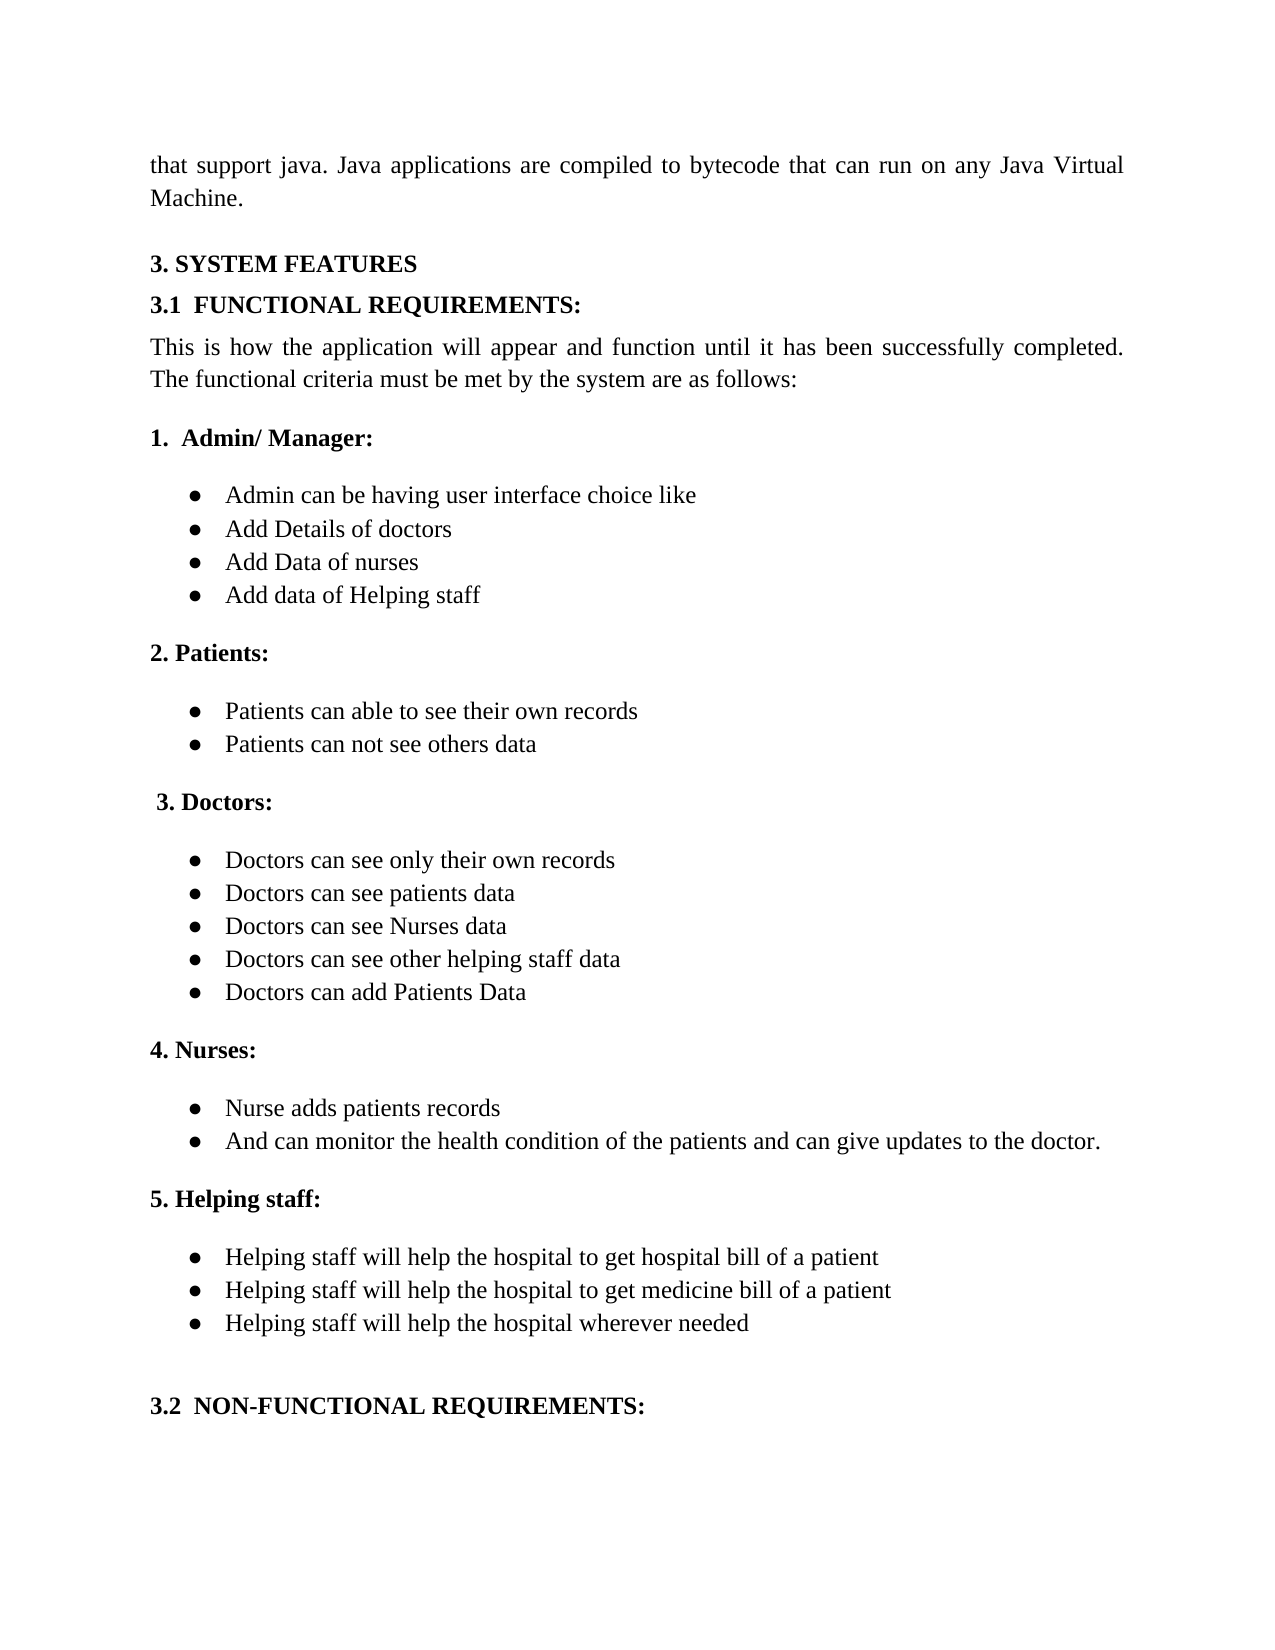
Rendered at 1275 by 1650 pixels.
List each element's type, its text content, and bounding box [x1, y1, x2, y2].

text 2. Patients: [150, 638, 1125, 666]
list Admin can be having user interface choice like [187, 481, 1125, 509]
text 1. Admin/ Manager: [150, 423, 1125, 451]
list Patients can not see others data [187, 729, 1125, 757]
list And can monitor the health condition of the patients and can give updates to the doctor. [187, 1126, 1125, 1155]
subtitle 3. SYSTEM FEATURES [150, 249, 1125, 278]
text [150, 150, 1125, 212]
list Add Data of nurses [187, 547, 1125, 575]
list Add Details of doctors [187, 514, 1125, 542]
text 4. Nurses: [150, 1035, 1125, 1064]
list Doctors can add Patients Data [187, 977, 1125, 1006]
list Helping staff will help the hospital wherever needed [187, 1308, 1125, 1337]
list Helping staff will help the hospital to get hospital bill of a patient [187, 1242, 1125, 1271]
text 3. Doctors: [150, 787, 1125, 816]
subtitle 3.2 NON-FUNCTIONAL REQUIREMENTS: [150, 1391, 1125, 1420]
list Patients can able to see their own records [187, 696, 1125, 724]
text This is how the application will appear and function until it has been successfully completed. The functional criteria must be met by the system are as follows: [150, 332, 1125, 393]
list Doctors can see other helping staff data [187, 944, 1125, 973]
list Doctors can see Nurses data [187, 911, 1125, 939]
subtitle 3.1 FUNCTIONAL REQUIREMENTS: [150, 290, 1125, 319]
list Doctors can see patients data [187, 878, 1125, 907]
text 5. Helping staff: [150, 1184, 1125, 1213]
list Helping staff will help the hospital to get medicine bill of a patient [187, 1275, 1125, 1304]
list Nurse adds patients records [187, 1093, 1125, 1122]
list Doctors can see only their own records [187, 845, 1125, 873]
list Add data of Helping staff [187, 580, 1125, 608]
